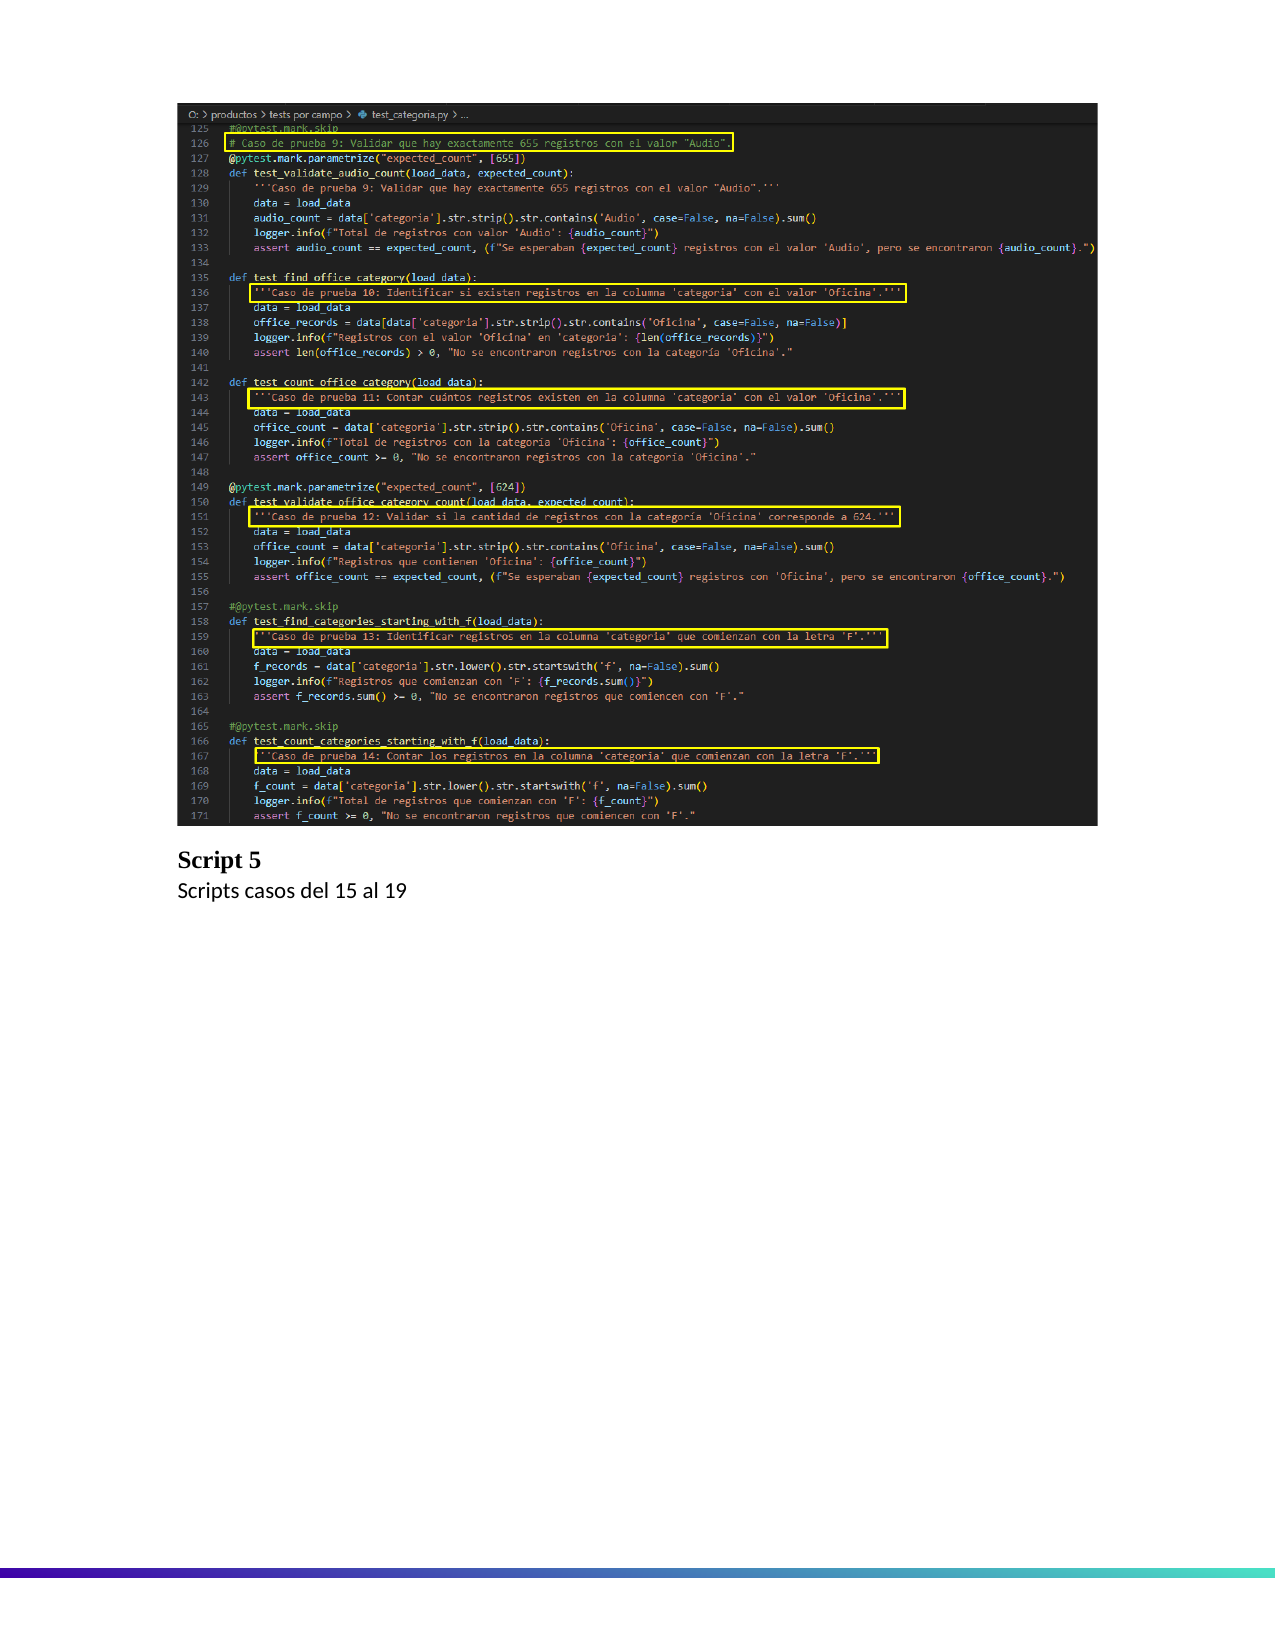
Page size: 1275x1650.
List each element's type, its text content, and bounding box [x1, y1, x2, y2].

text Scripts casos del 15 al 19 [177, 876, 1098, 904]
picture [177, 103, 1098, 826]
subtitle Script 5 [177, 845, 1098, 873]
